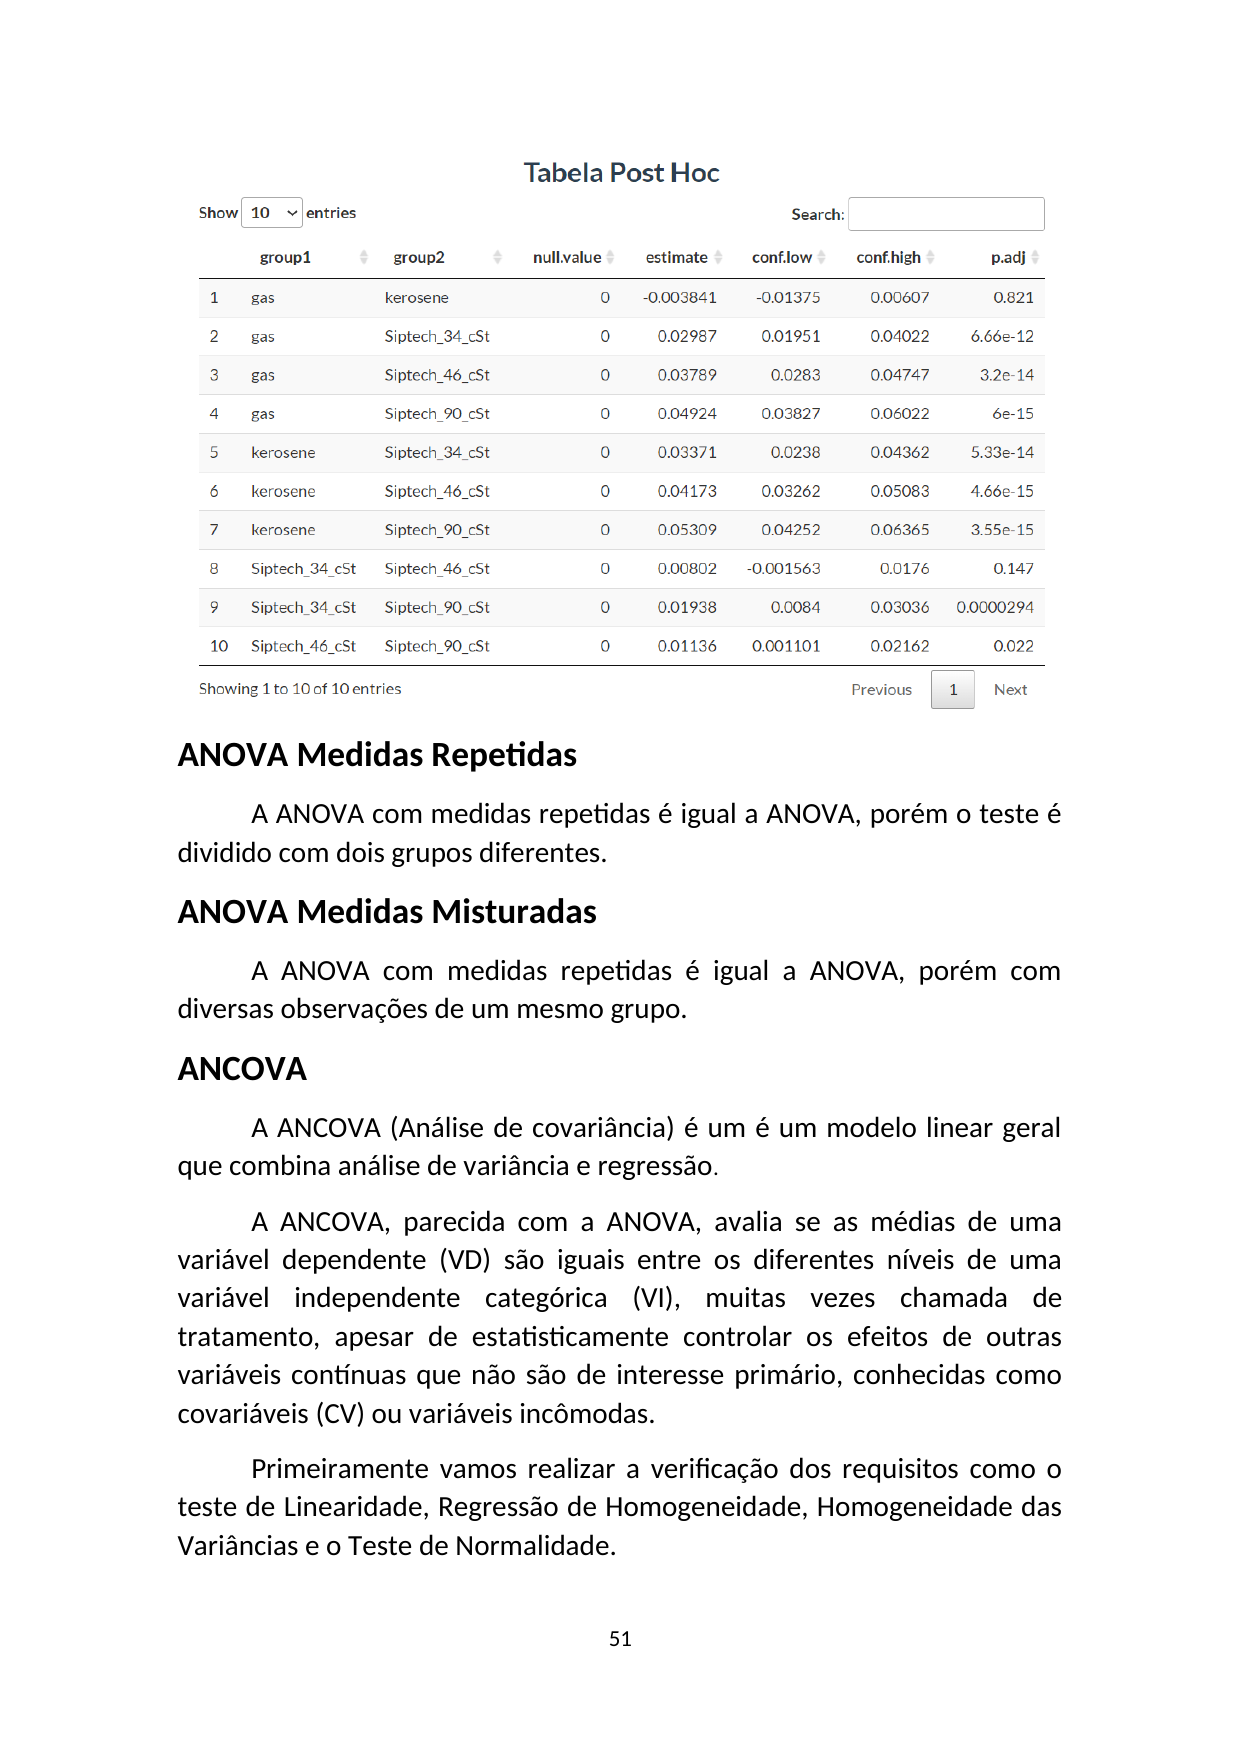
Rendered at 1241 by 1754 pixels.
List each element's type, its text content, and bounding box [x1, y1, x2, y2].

picture [187, 147, 1053, 714]
text A ANCOVA (Análise de covariância) é um é um modelo linear geral que combina análise de variância e regressão. [177, 1109, 1063, 1183]
text Primeiramente vamos realizar a verificação dos requisitos como o teste de Linearidade, Regressão de Homogeneidade, Homogeneidade das Variâncias e o Teste de Normalidade. [177, 1450, 1063, 1562]
text ANCOVA [177, 1046, 1063, 1089]
text ANOVA Medidas Misturadas [177, 889, 1063, 932]
text ANOVA Medidas Repetidas [177, 732, 1063, 775]
text A ANOVA com medidas repetidas é igual a ANOVA, porém com diversas observações de um mesmo grupo. [177, 952, 1063, 1026]
text A ANOVA com medidas repetidas é igual a ANOVA, porém o teste é dividido com dois grupos diferentes. [177, 795, 1063, 869]
text A ANCOVA, parecida com a ANOVA, avalia se as médias de uma variável dependente (VD) são iguais entre os diferentes níveis de uma variável independente categórica (VI), muitas vezes chamada de tratamento, apesar de estatisticamente controlar os efeitos de outras variáveis contínuas que não são de interesse primário, conhecidas como covariáveis (CV) ou variáveis incômodas. [177, 1203, 1063, 1430]
